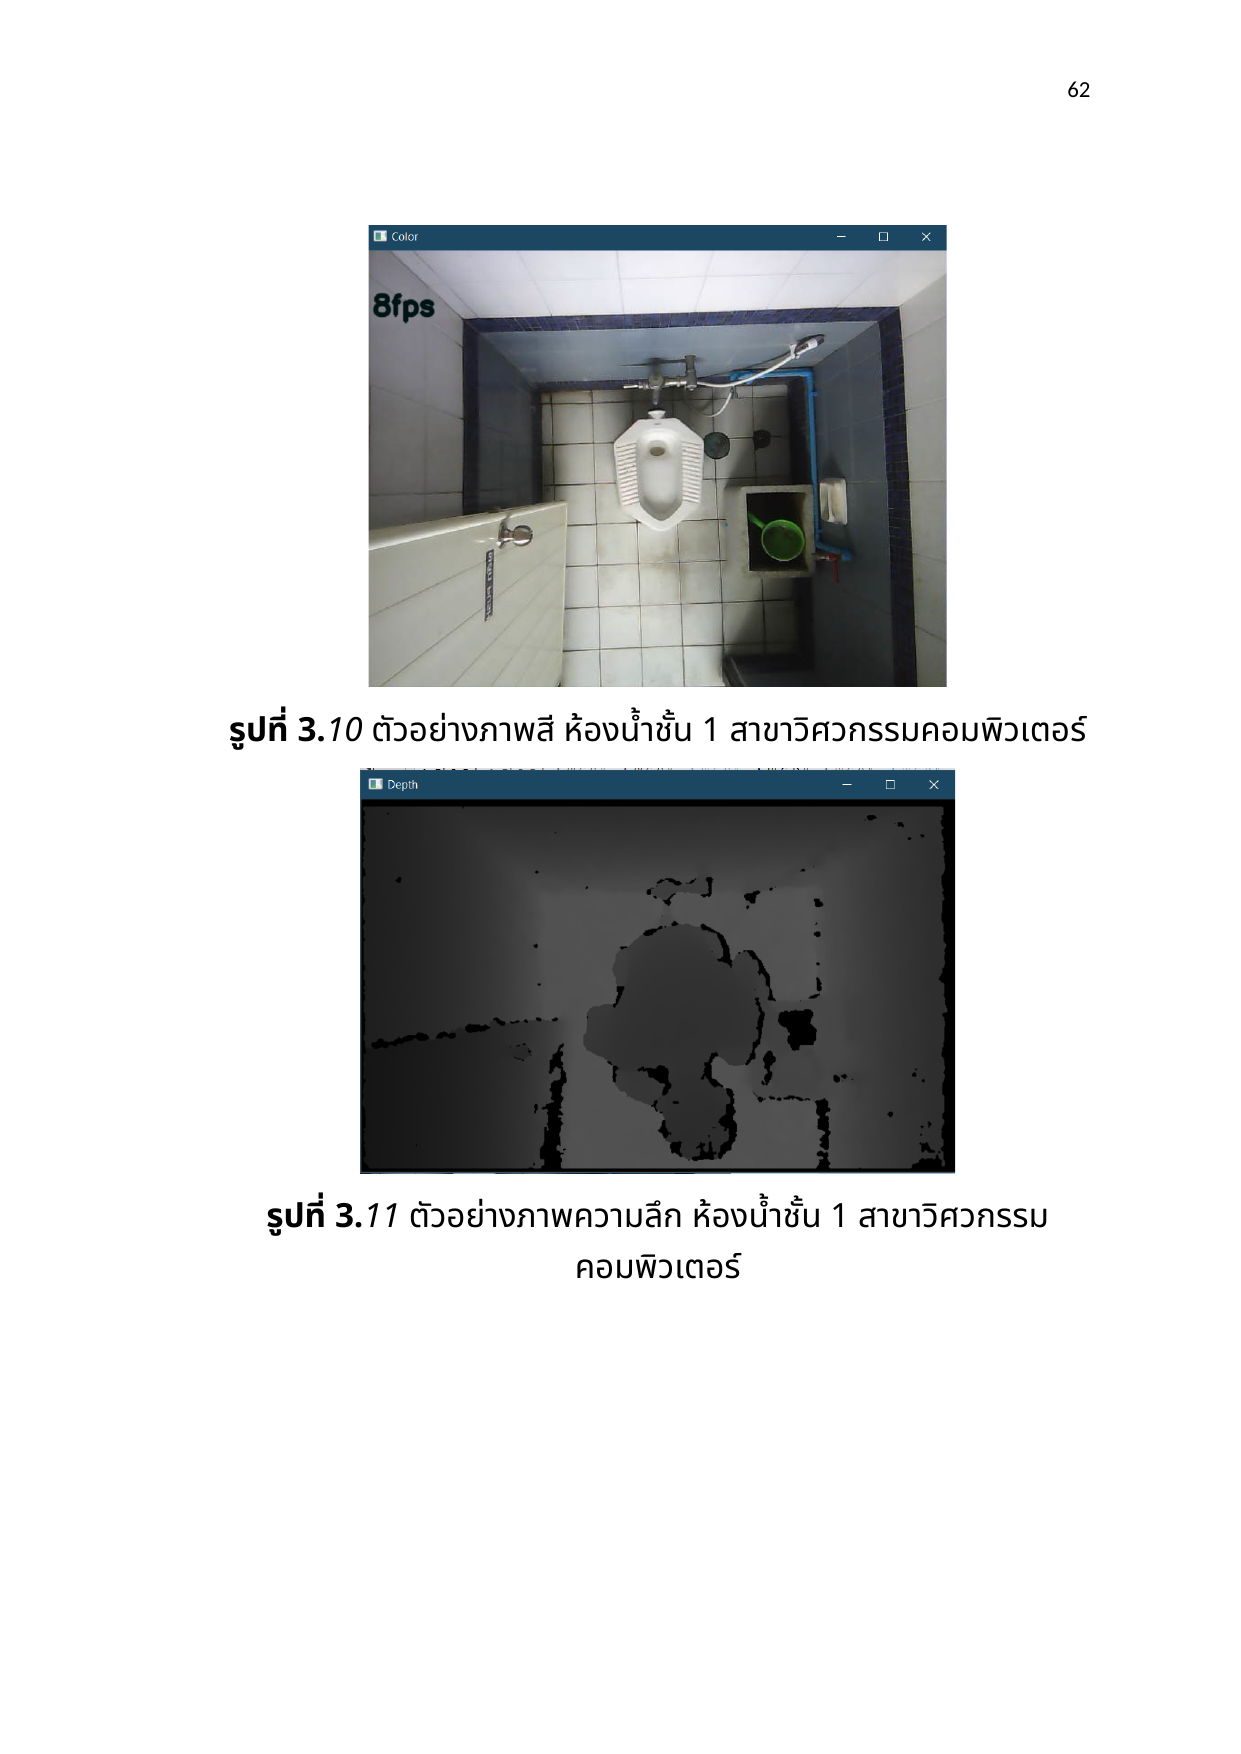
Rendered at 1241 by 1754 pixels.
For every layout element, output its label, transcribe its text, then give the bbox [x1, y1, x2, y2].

picture [368, 225, 947, 687]
text รูปที่ 3.11 ตัวอย่างภาพความลึก ห้องน้ำชั้น 1 สาขาวิศวกรรมคอมพิวเตอร์ [225, 1192, 1090, 1293]
picture [360, 768, 956, 1174]
text รูปที่ 3.10 ตัวอย่างภาพสี ห้องน้ำชั้น 1 สาขาวิศวกรรมคอมพิวเตอร์ [225, 706, 1090, 756]
